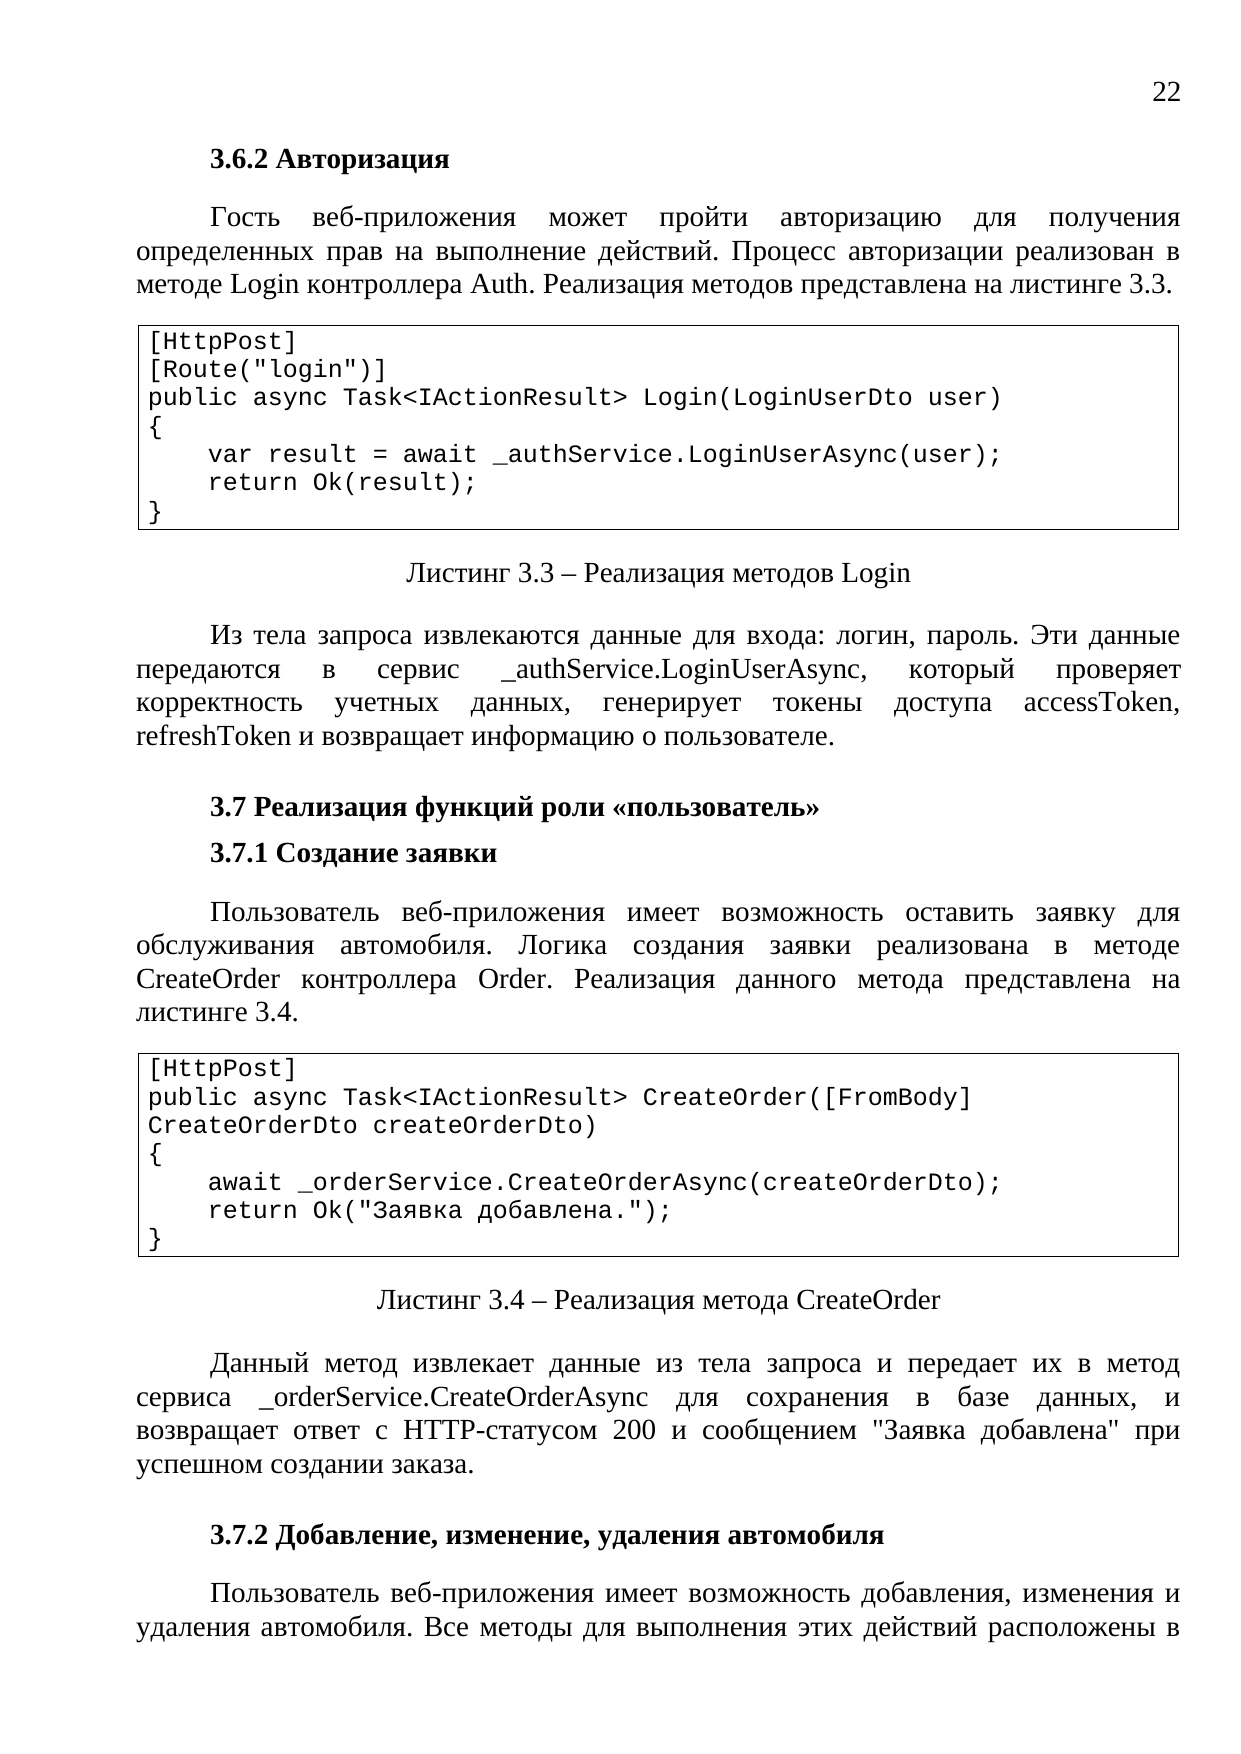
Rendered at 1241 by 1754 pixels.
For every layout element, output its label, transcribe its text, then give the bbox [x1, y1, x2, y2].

text return Ok("Заявка добавлена."); [139, 1194, 1178, 1223]
subtitle Создание заявки [136, 835, 1181, 869]
text Листинг 3.4 – Реализация метода CreateOrder [136, 1282, 1181, 1316]
text Гость веб-приложения может пройти авторизацию для получения определенных прав на выполнение действий. Процесс авторизации реализован в методе Login контроллера Auth. Реализация методов представлена на листинге 3.3. [136, 199, 1181, 300]
text [Route("login")] [139, 353, 1178, 382]
text var result = await _authService.LoginUserAsync(user); [139, 438, 1178, 467]
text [136, 1575, 1181, 1642]
text public async Task<IActionResult> Login(LoginUserDto user) [139, 382, 1178, 410]
text Данный метод извлекает данные из тела запроса и передает их в метод сервиса _orderService.CreateOrderAsync для сохранения в базе данных, и возвращает ответ с HTTP-статусом 200 и сообщением "Заявка добавлена" при успешном создании заказа. [136, 1345, 1181, 1479]
subtitle Добавление, изменение, удаления автомобиля [136, 1517, 1181, 1550]
text [HttpPost] [139, 1054, 1178, 1081]
text await _orderService.CreateOrderAsync(createOrderDto); [139, 1166, 1178, 1194]
text { [139, 410, 1178, 438]
text { [139, 1138, 1178, 1166]
text public async Task<IActionResult> CreateOrder([FromBody] CreateOrderDto createOrderDto) [139, 1081, 1178, 1138]
text [HttpPost] [139, 326, 1178, 353]
text } [139, 495, 1178, 529]
text Листинг 3.3 – Реализация методов Login [136, 555, 1181, 588]
text return Ok(result); [139, 467, 1178, 495]
text Из тела запроса извлекаются данные для входа: логин, пароль. Эти данные передаются в сервис _authService.LoginUserAsync, который проверяет корректность учетных данных, генерирует токены доступа accessToken, refreshToken и возвращает информацию о пользователе. [136, 617, 1181, 752]
text } [139, 1223, 1178, 1256]
text Пользователь веб-приложения имеет возможность оставить заявку для обслуживания автомобиля. Логика создания заявки реализована в методе CreateOrder контроллера Order. Реализация данного метода представлена на листинге 3.4. [136, 894, 1181, 1028]
subtitle Авторизация [136, 141, 1181, 174]
subtitle Реализация функций роли «пользователь» [136, 789, 1181, 823]
